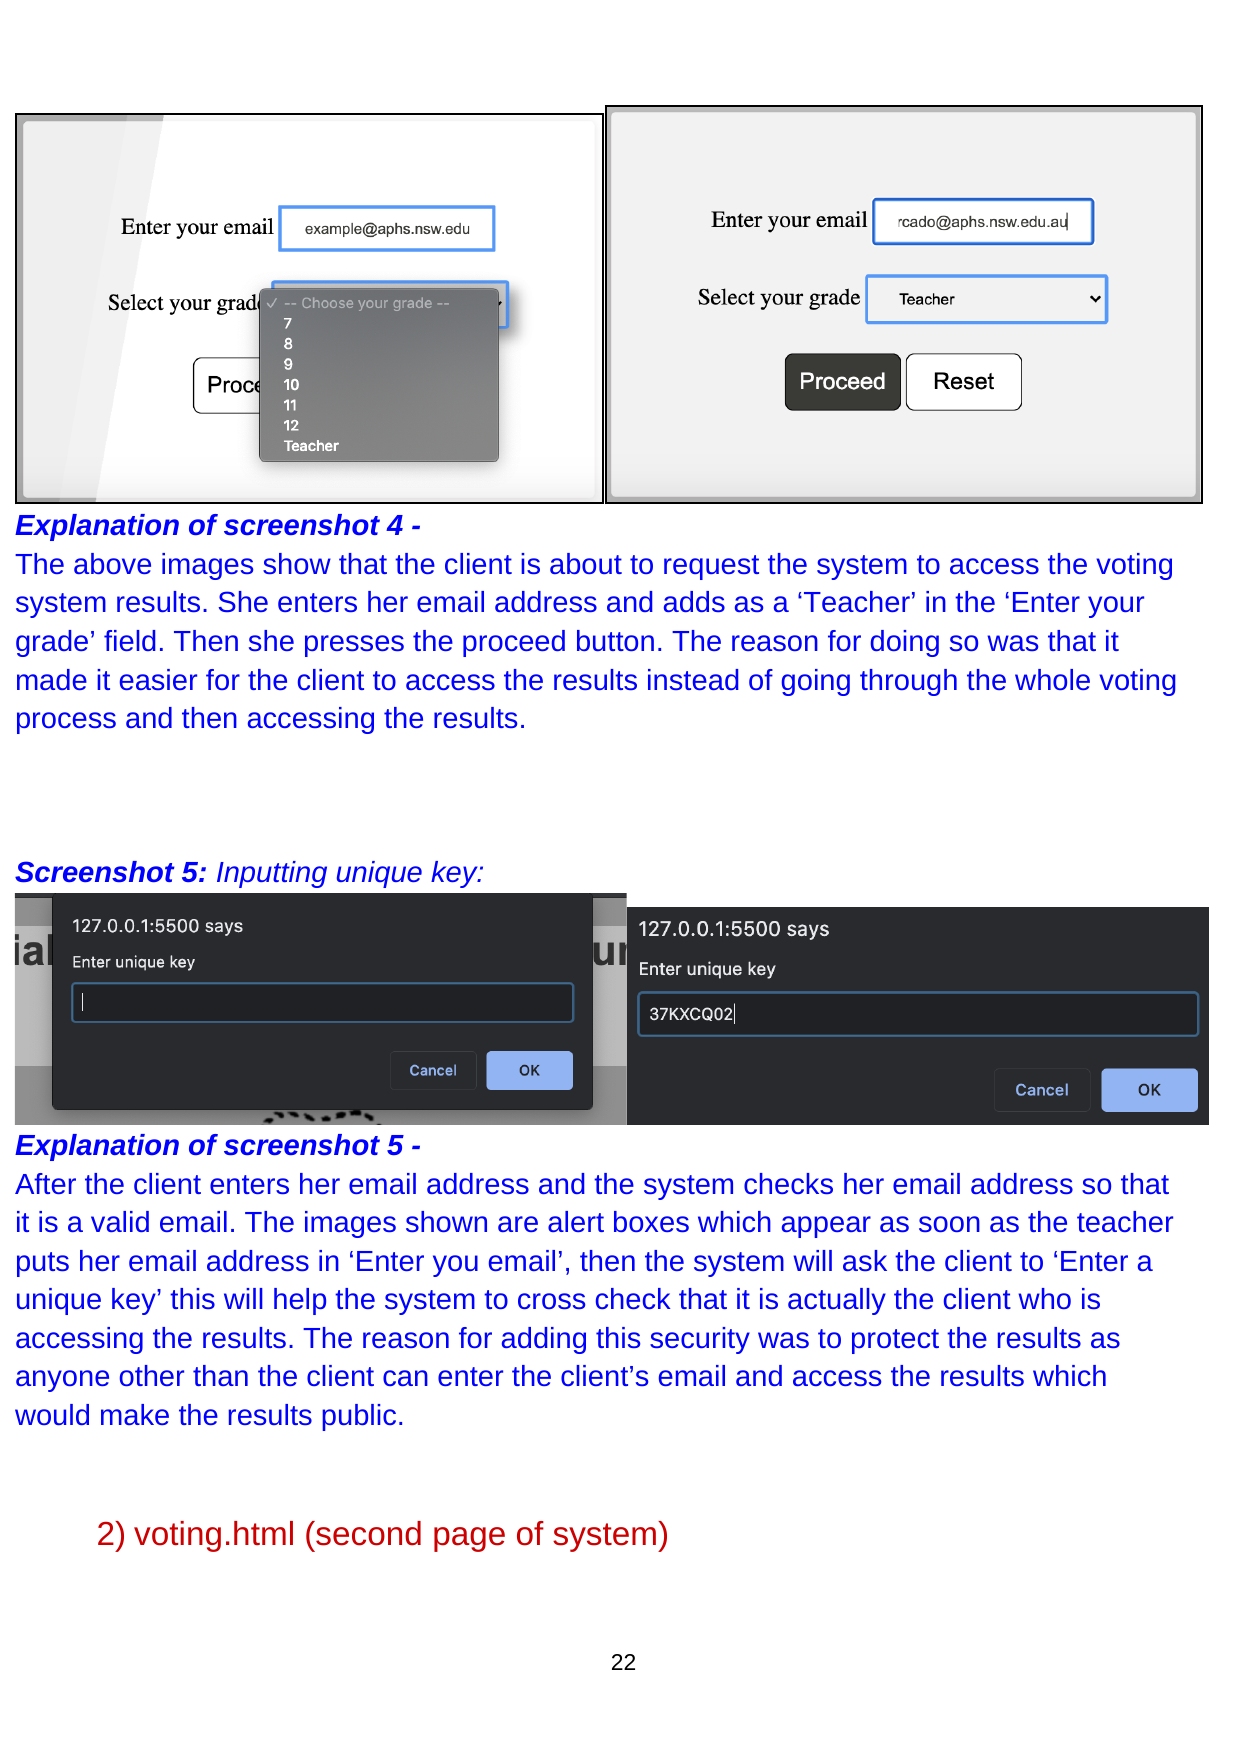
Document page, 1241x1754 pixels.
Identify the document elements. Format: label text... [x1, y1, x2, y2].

text Explanation of screenshot 4 - [15, 508, 1181, 542]
text After the client enters her email address and the system checks her email address so that it is a valid email. The images shown are alert boxes which appear as soon as the teacher puts her email address in ‘Enter you email’, then the system will ask the client to ‘Enter a unique key’ this will help the system to cross check that it is actually the client who is accessing the results. The reason for adding this security was to protect the results as anyone other than the client can enter the client’s email and access the results which would make the results public. [15, 1167, 1181, 1431]
text Explanation of screenshot 5 - [15, 1128, 1181, 1162]
list voting.html (second page of system) [96, 1513, 1181, 1552]
text Screenshot 5: Inputting unique key: [15, 855, 1181, 889]
picture [14, 893, 1209, 1125]
picture [607, 107, 1201, 502]
text The above images show that the client is about to request the system to access the voting system results. She enters her email address and adds as a ‘Teacher’ in the ‘Enter your grade’ field. Then she presses the proceed button. The reason for doing so was that it made it easier for the client to access the results instead of going through the whole voting process and then accessing the results. [15, 547, 1181, 735]
picture [17, 115, 602, 502]
